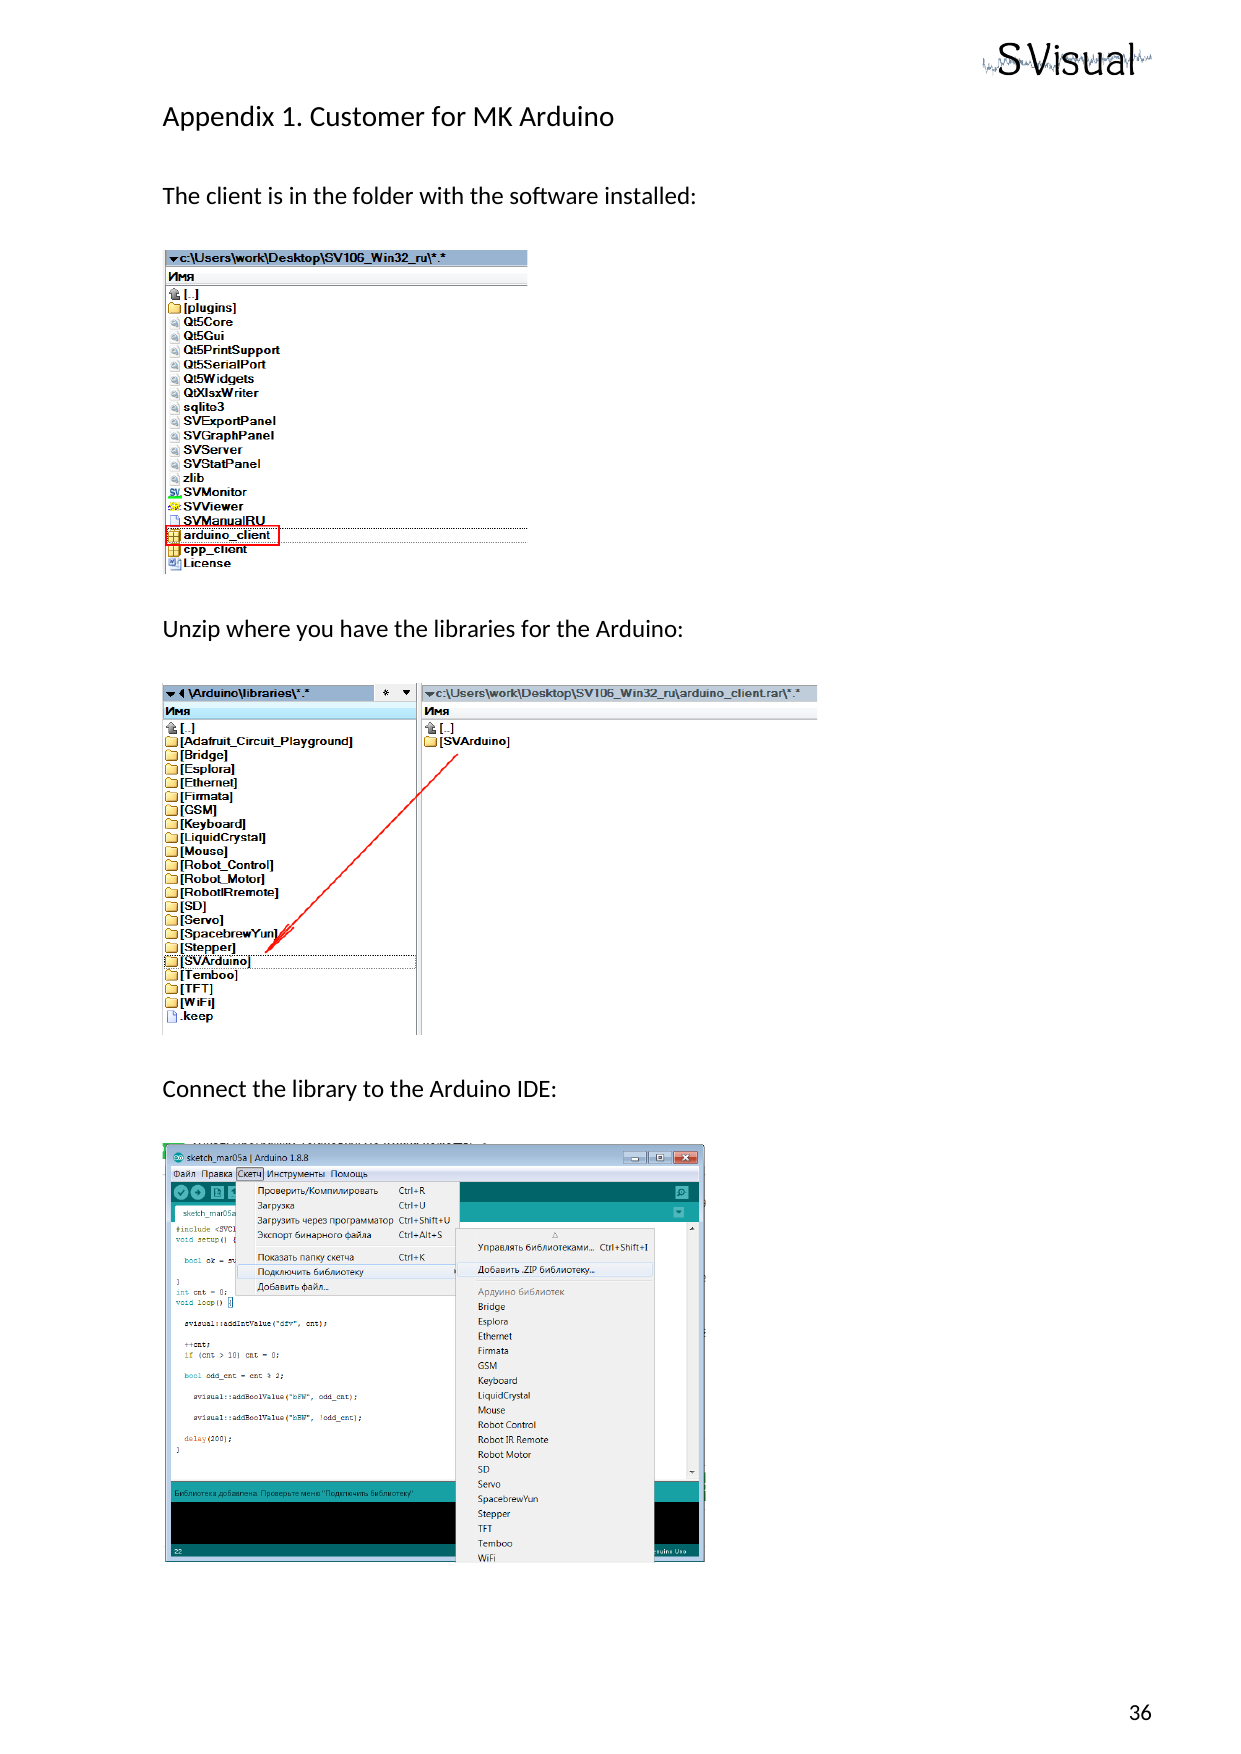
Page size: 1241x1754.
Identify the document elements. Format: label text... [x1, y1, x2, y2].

list Unzip where you have the libraries for the Arduino: [133, 613, 1152, 644]
picture [162, 683, 818, 1035]
picture [982, 29, 1152, 87]
list Connect the library to the Arduino IDE: [133, 1073, 1152, 1104]
picture [162, 1143, 706, 1563]
list The client is in the folder with the software installed: [133, 180, 1152, 211]
picture [162, 250, 528, 574]
list Appendix 1. Customer for MK Arduino [133, 98, 1152, 134]
